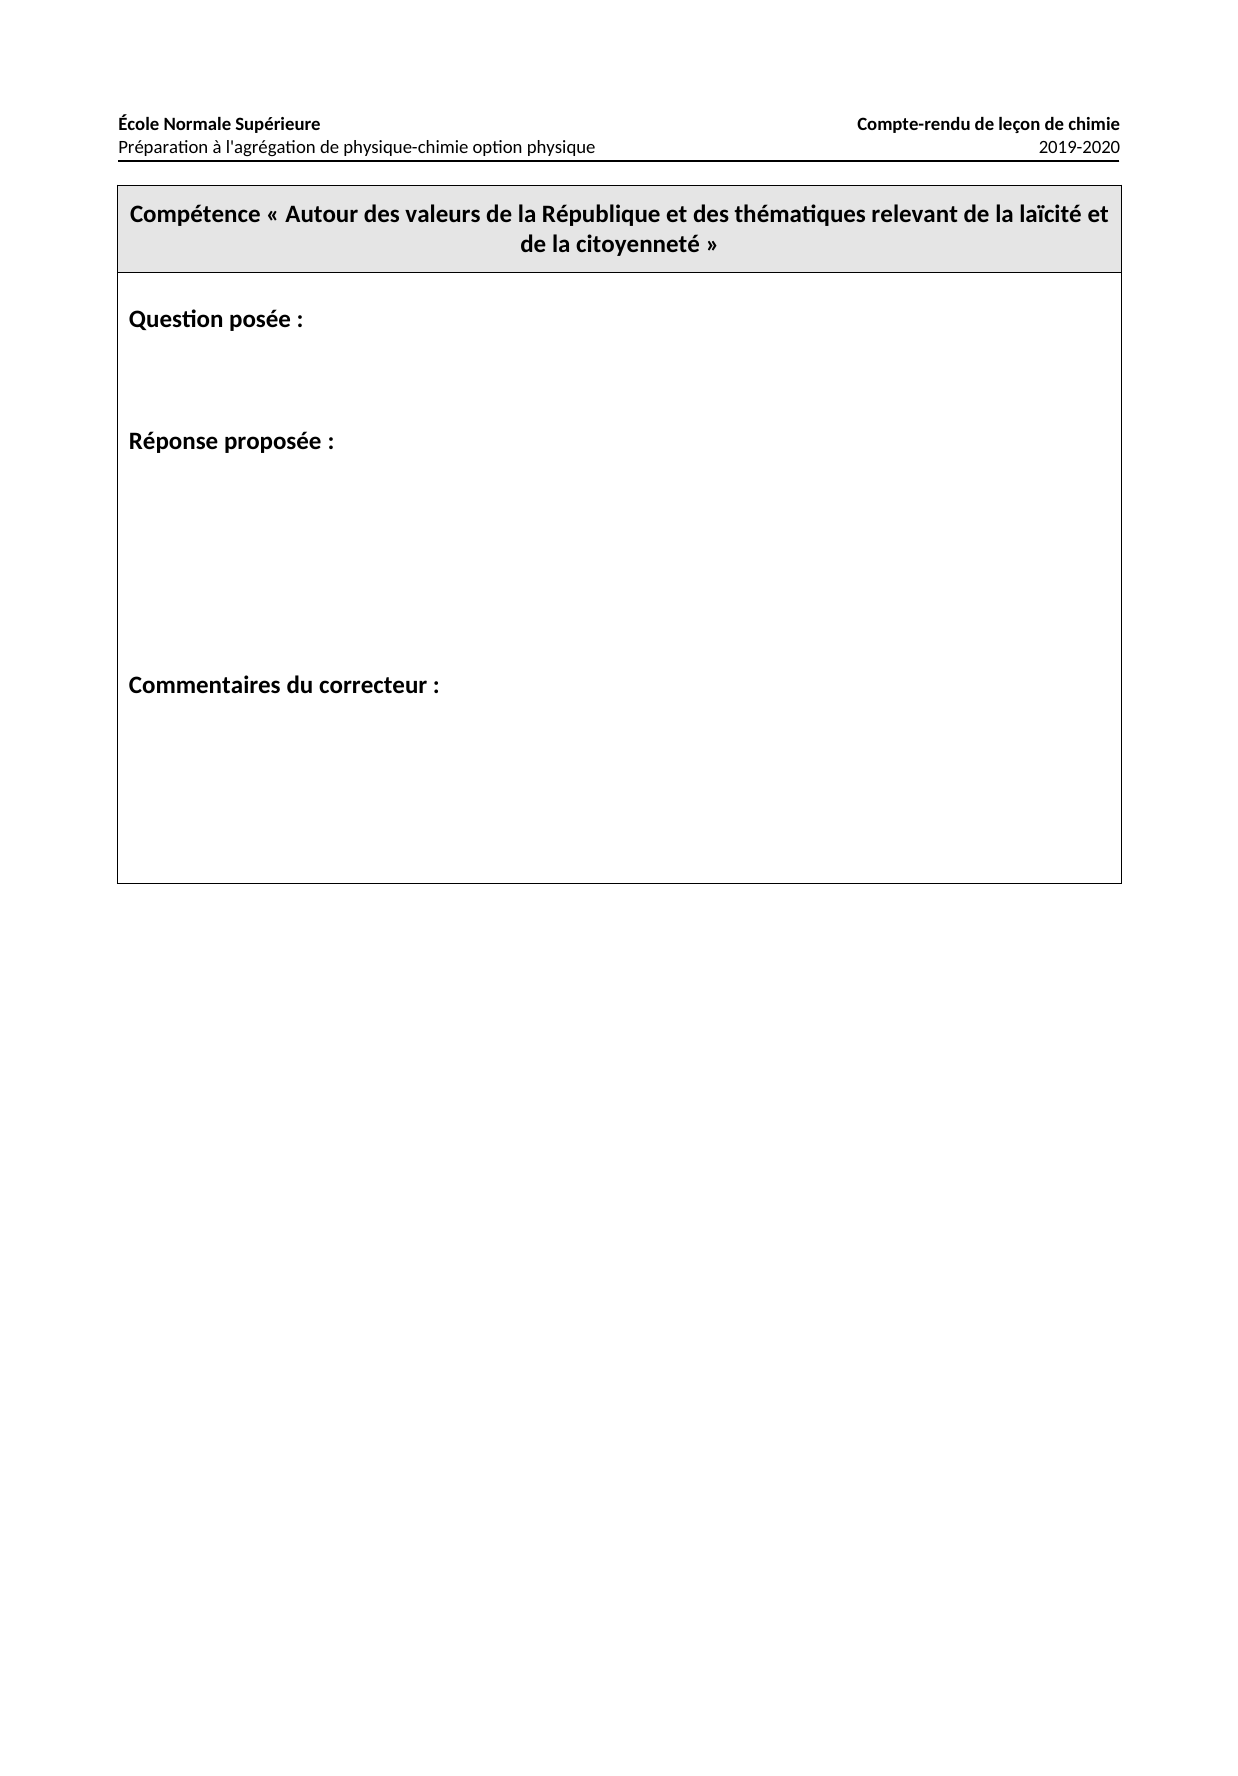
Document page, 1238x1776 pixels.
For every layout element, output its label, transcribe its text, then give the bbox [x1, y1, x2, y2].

table_header Compétence « Autour des valeurs de la République et des thématiques relevant de la laïcité et de la citoyenneté » [118, 186, 1121, 272]
table_cell Question posée : Réponse proposée : Commentaires du correcteur : [118, 273, 1121, 883]
